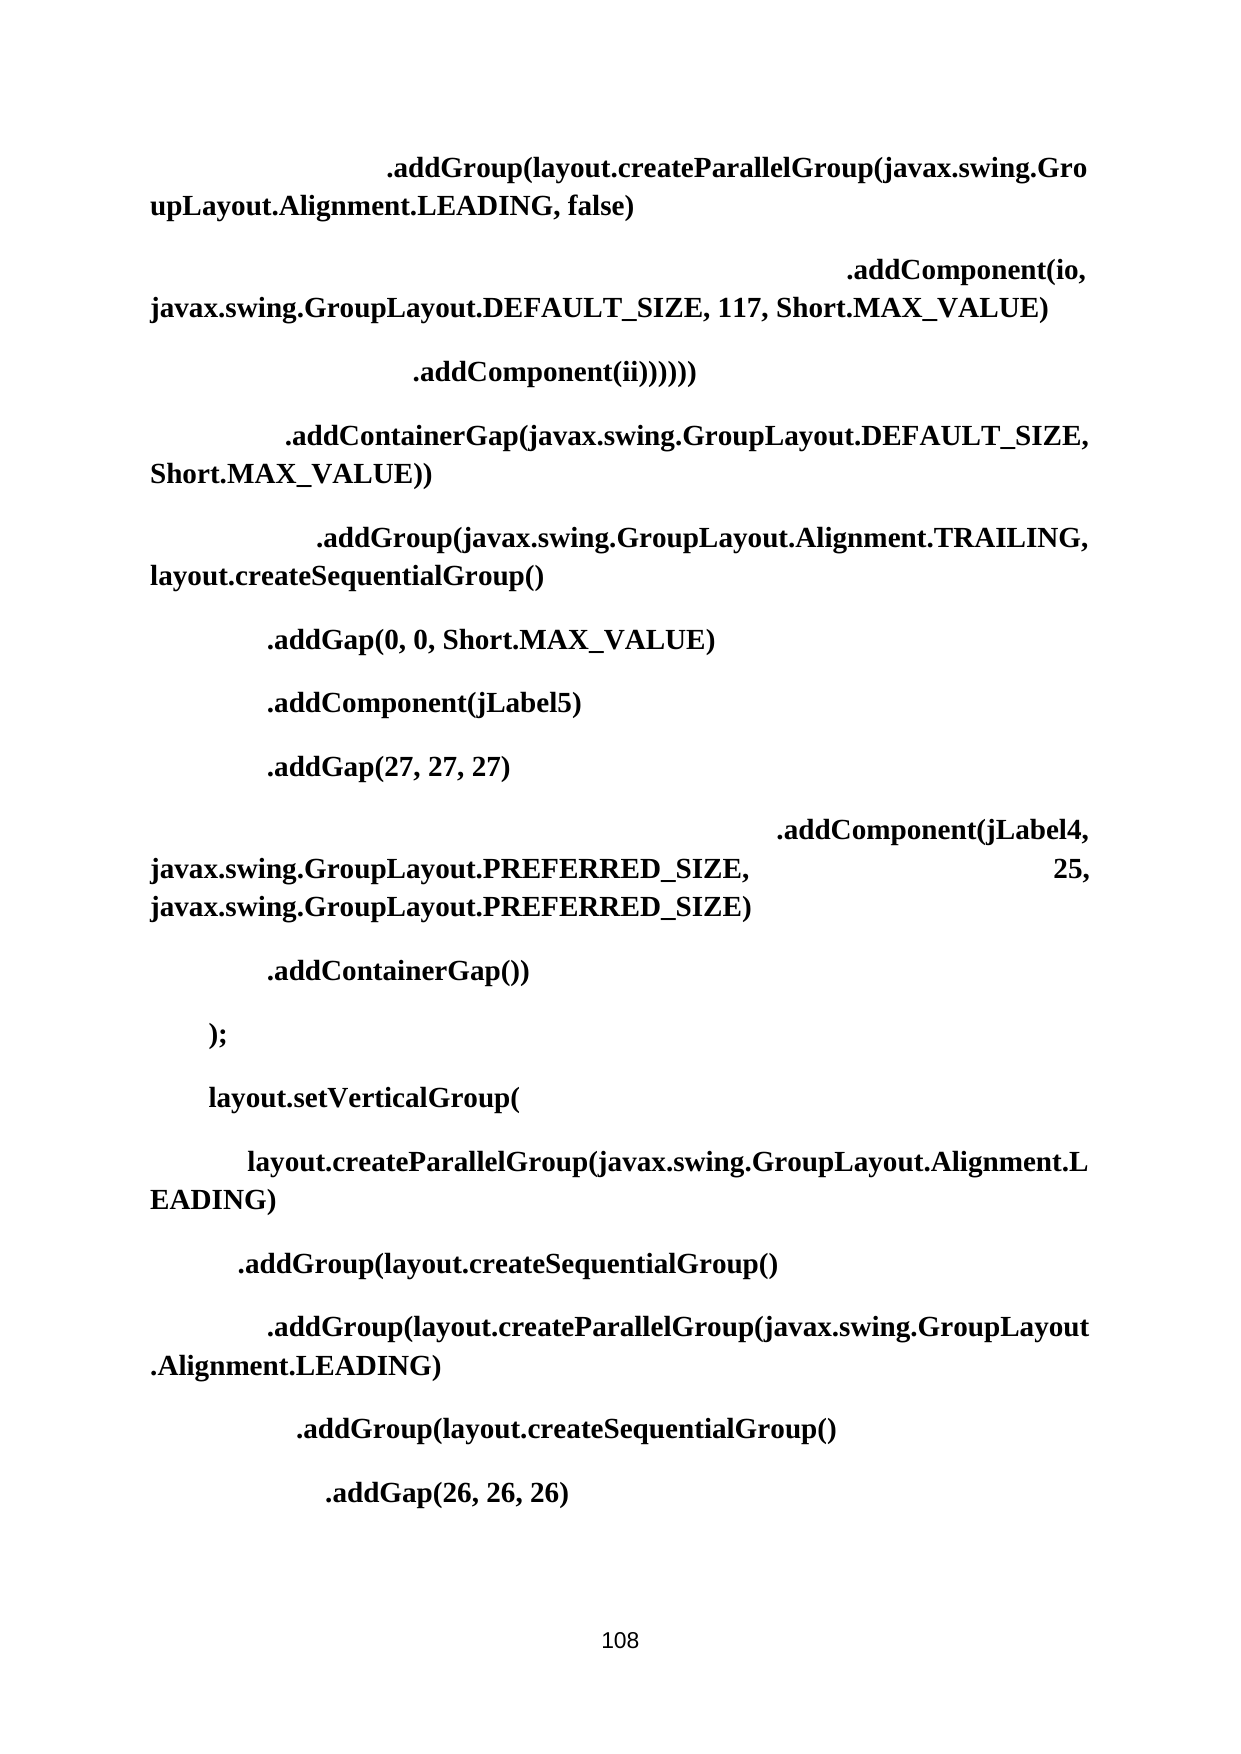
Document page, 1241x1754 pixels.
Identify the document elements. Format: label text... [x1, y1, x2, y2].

text .addGap(26, 26, 26) [150, 1475, 1090, 1508]
text .addContainerGap()) [150, 953, 1090, 987]
text .addGroup(layout.createParallelGroup(javax.swing.GroupLayout.Alignment.LEADING, false) [150, 150, 1090, 222]
text .addComponent(io, javax.swing.GroupLayout.DEFAULT_SIZE, 117, Short.MAX_VALUE) [150, 252, 1090, 324]
text layout.createParallelGroup(javax.swing.GroupLayout.Alignment.LEADING) [150, 1144, 1090, 1216]
text .addGroup(layout.createSequentialGroup() [150, 1411, 1090, 1445]
text .addGap(0, 0, Short.MAX_VALUE) [150, 622, 1090, 655]
text layout.setVerticalGroup( [150, 1080, 1090, 1114]
text .addComponent(ii)))))) [150, 354, 1090, 388]
text ); [150, 1017, 1090, 1050]
text .addGroup(layout.createParallelGroup(javax.swing.GroupLayout.Alignment.LEADING) [150, 1309, 1090, 1381]
text .addComponent(jLabel5) [150, 685, 1090, 719]
text .addContainerGap(javax.swing.GroupLayout.DEFAULT_SIZE, Short.MAX_VALUE)) [150, 418, 1090, 490]
text .addGroup(javax.swing.GroupLayout.Alignment.TRAILING, layout.createSequentialGroup() [150, 520, 1090, 592]
text .addGroup(layout.createSequentialGroup() [150, 1246, 1090, 1279]
text .addGap(27, 27, 27) [150, 749, 1090, 782]
text .addComponent(jLabel4, javax.swing.GroupLayout.PREFERRED_SIZE, 25, javax.swing.GroupLayout.PREFERRED_SIZE) [150, 812, 1090, 923]
